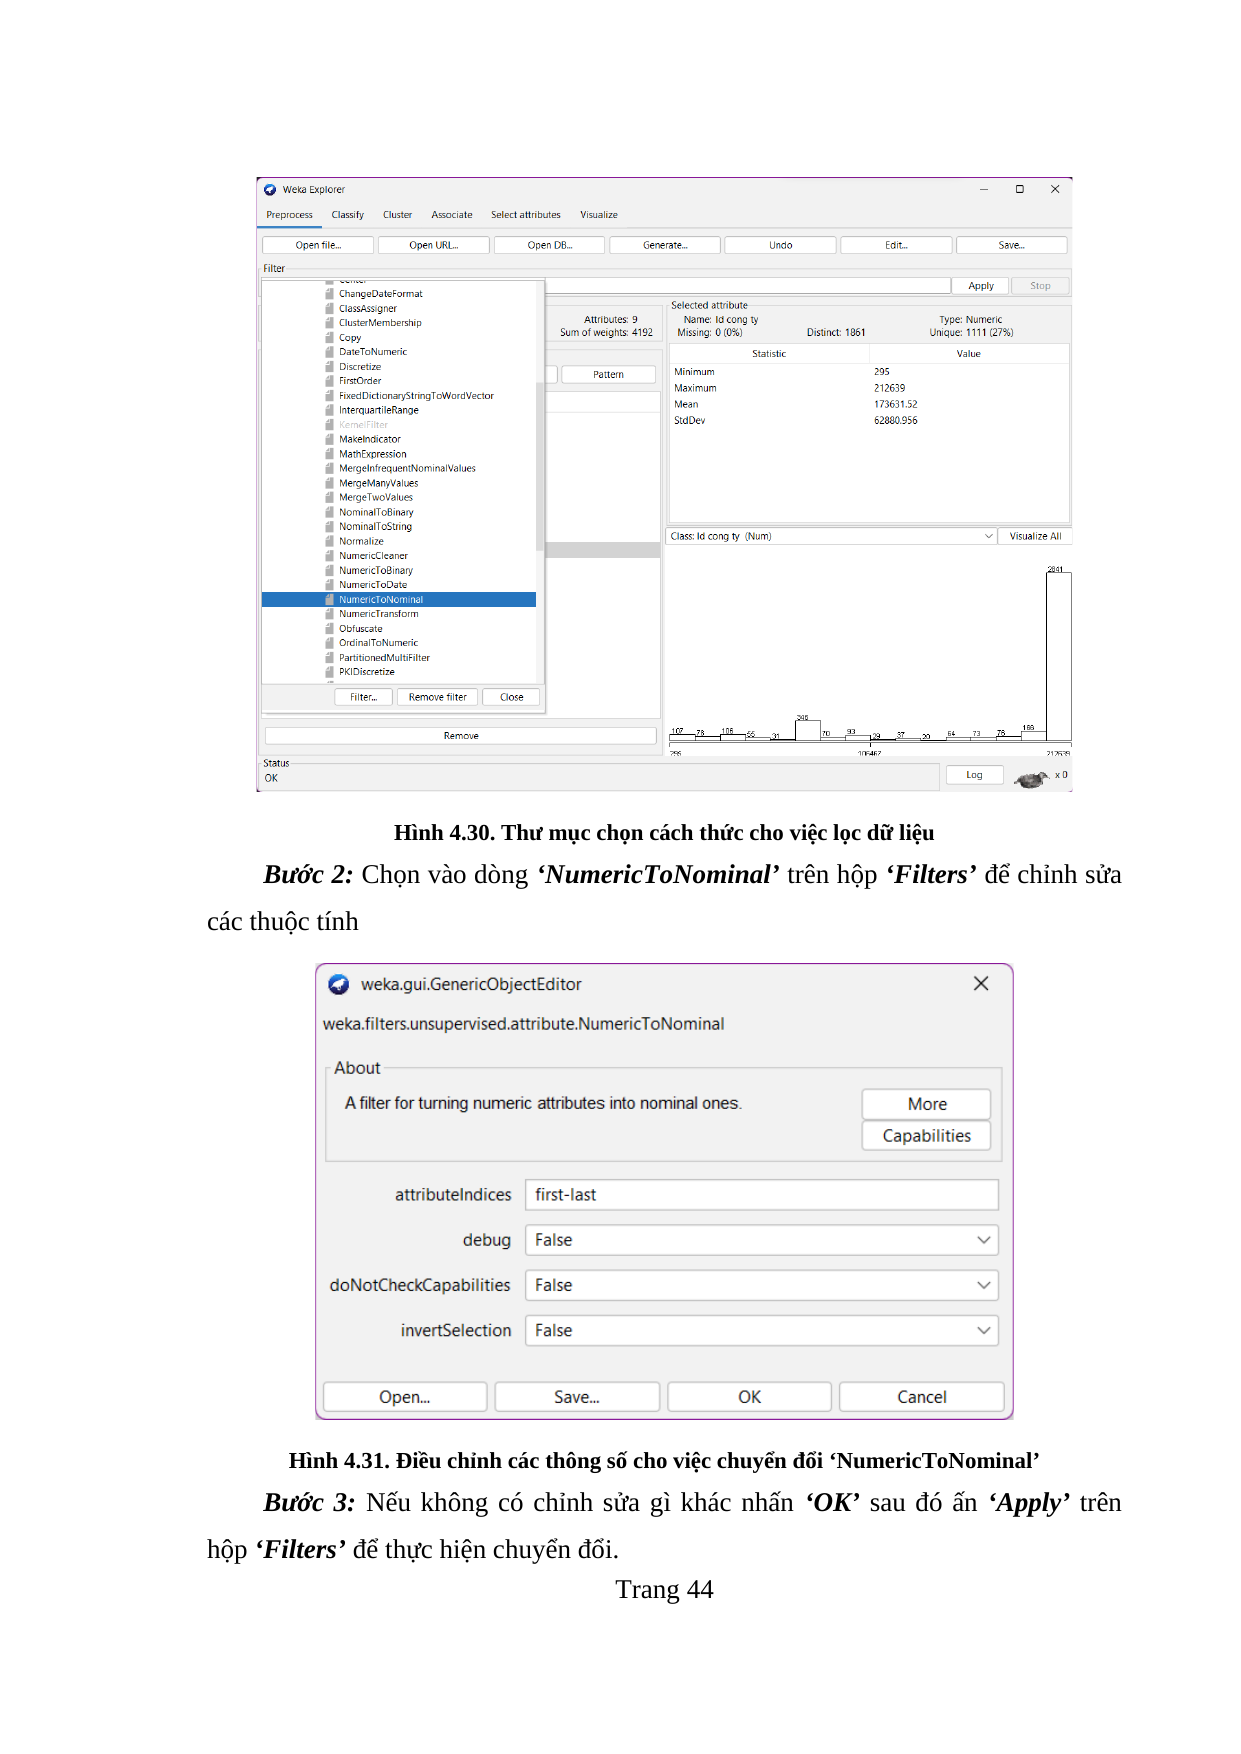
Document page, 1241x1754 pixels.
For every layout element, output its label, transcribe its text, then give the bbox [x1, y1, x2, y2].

picture [315, 963, 1014, 1420]
picture [256, 177, 1073, 792]
text Bước 3: Nếu không có chỉnh sửa gì khác nhấn ‘OK’ sau đó ấn ‘Apply’ trên hộp ‘Filters’ để thực hiện chuyển đổi. [207, 1486, 1122, 1564]
text Bước 2: Chọn vào dòng ‘NumericToNominal’ trên hộp ‘Filters’ để chỉnh sửa các thuộc tính [207, 858, 1122, 936]
